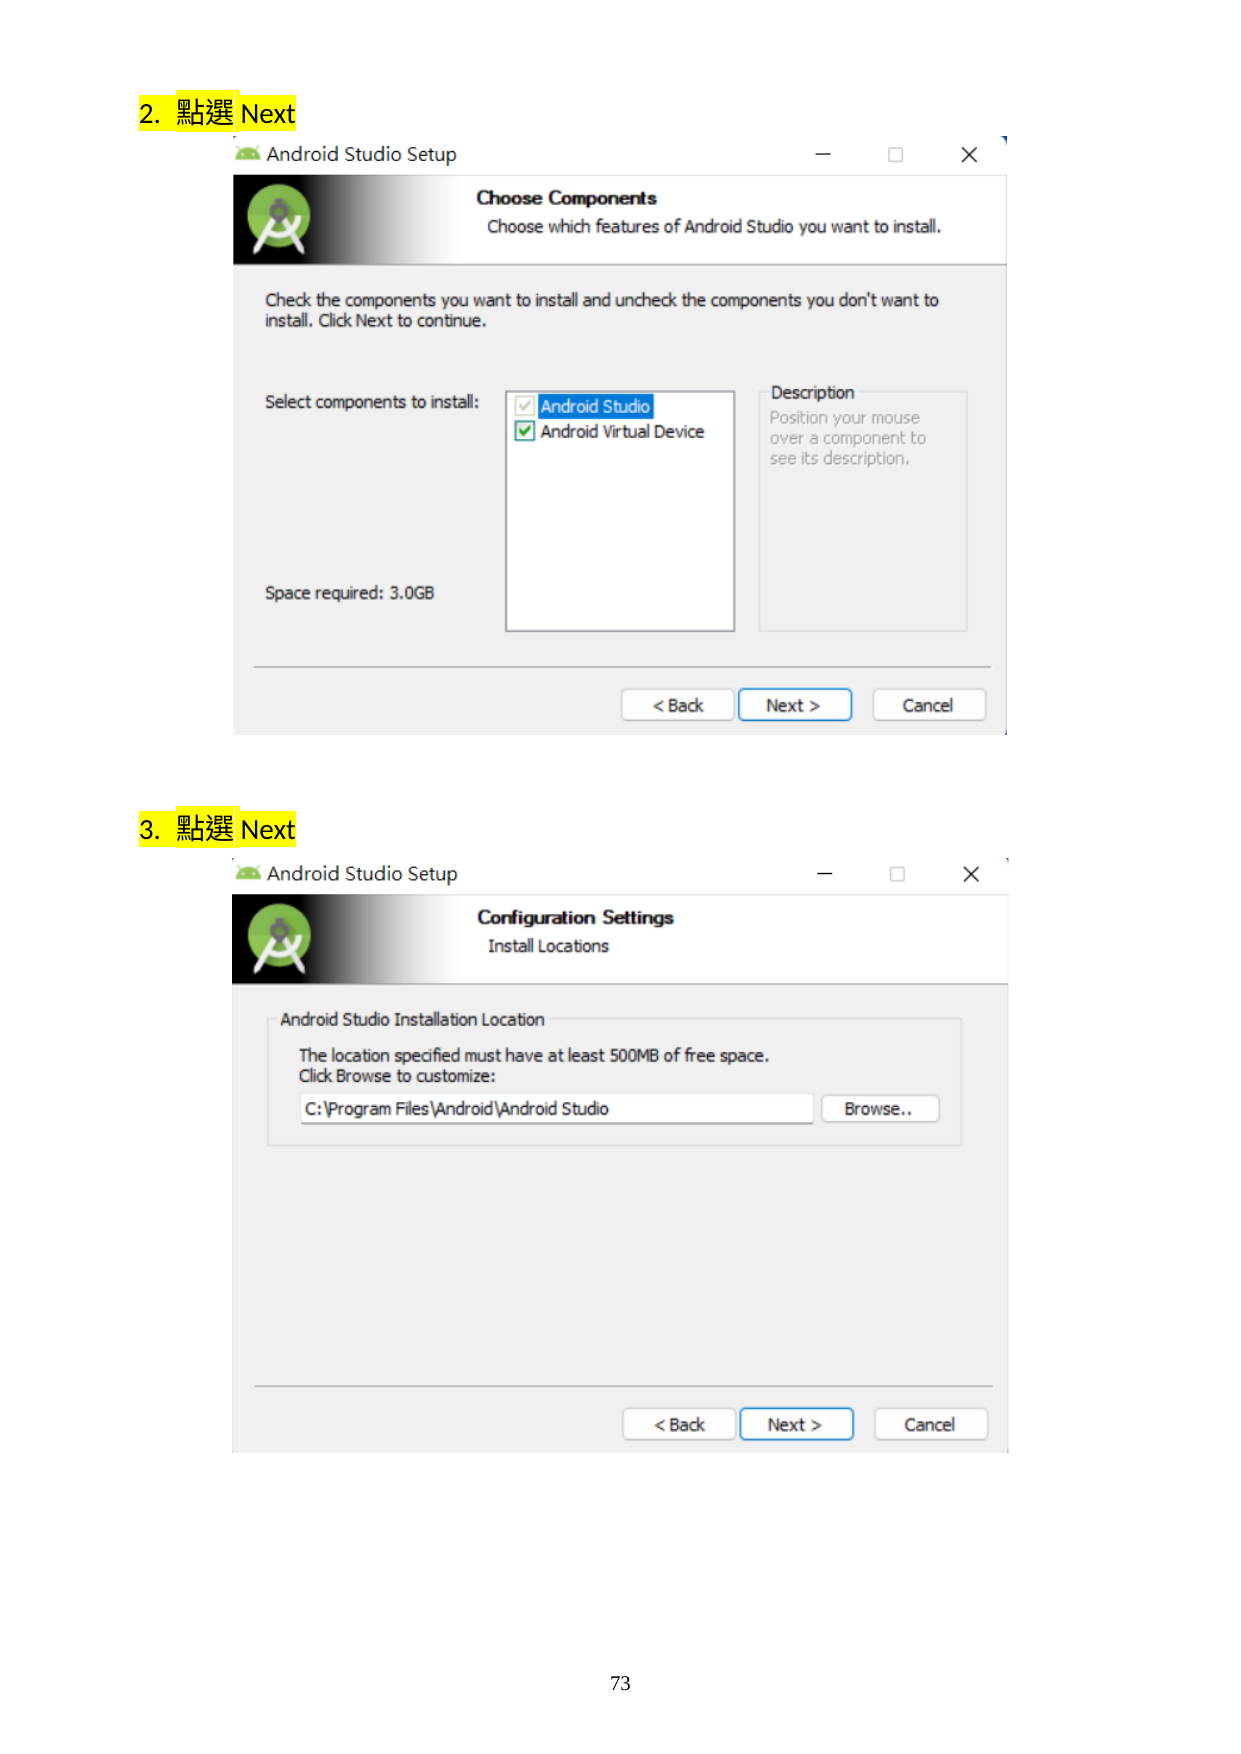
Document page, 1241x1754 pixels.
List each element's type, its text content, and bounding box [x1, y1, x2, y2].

list 點選Next [139, 89, 1152, 132]
list 點選Next [240, 806, 1152, 848]
